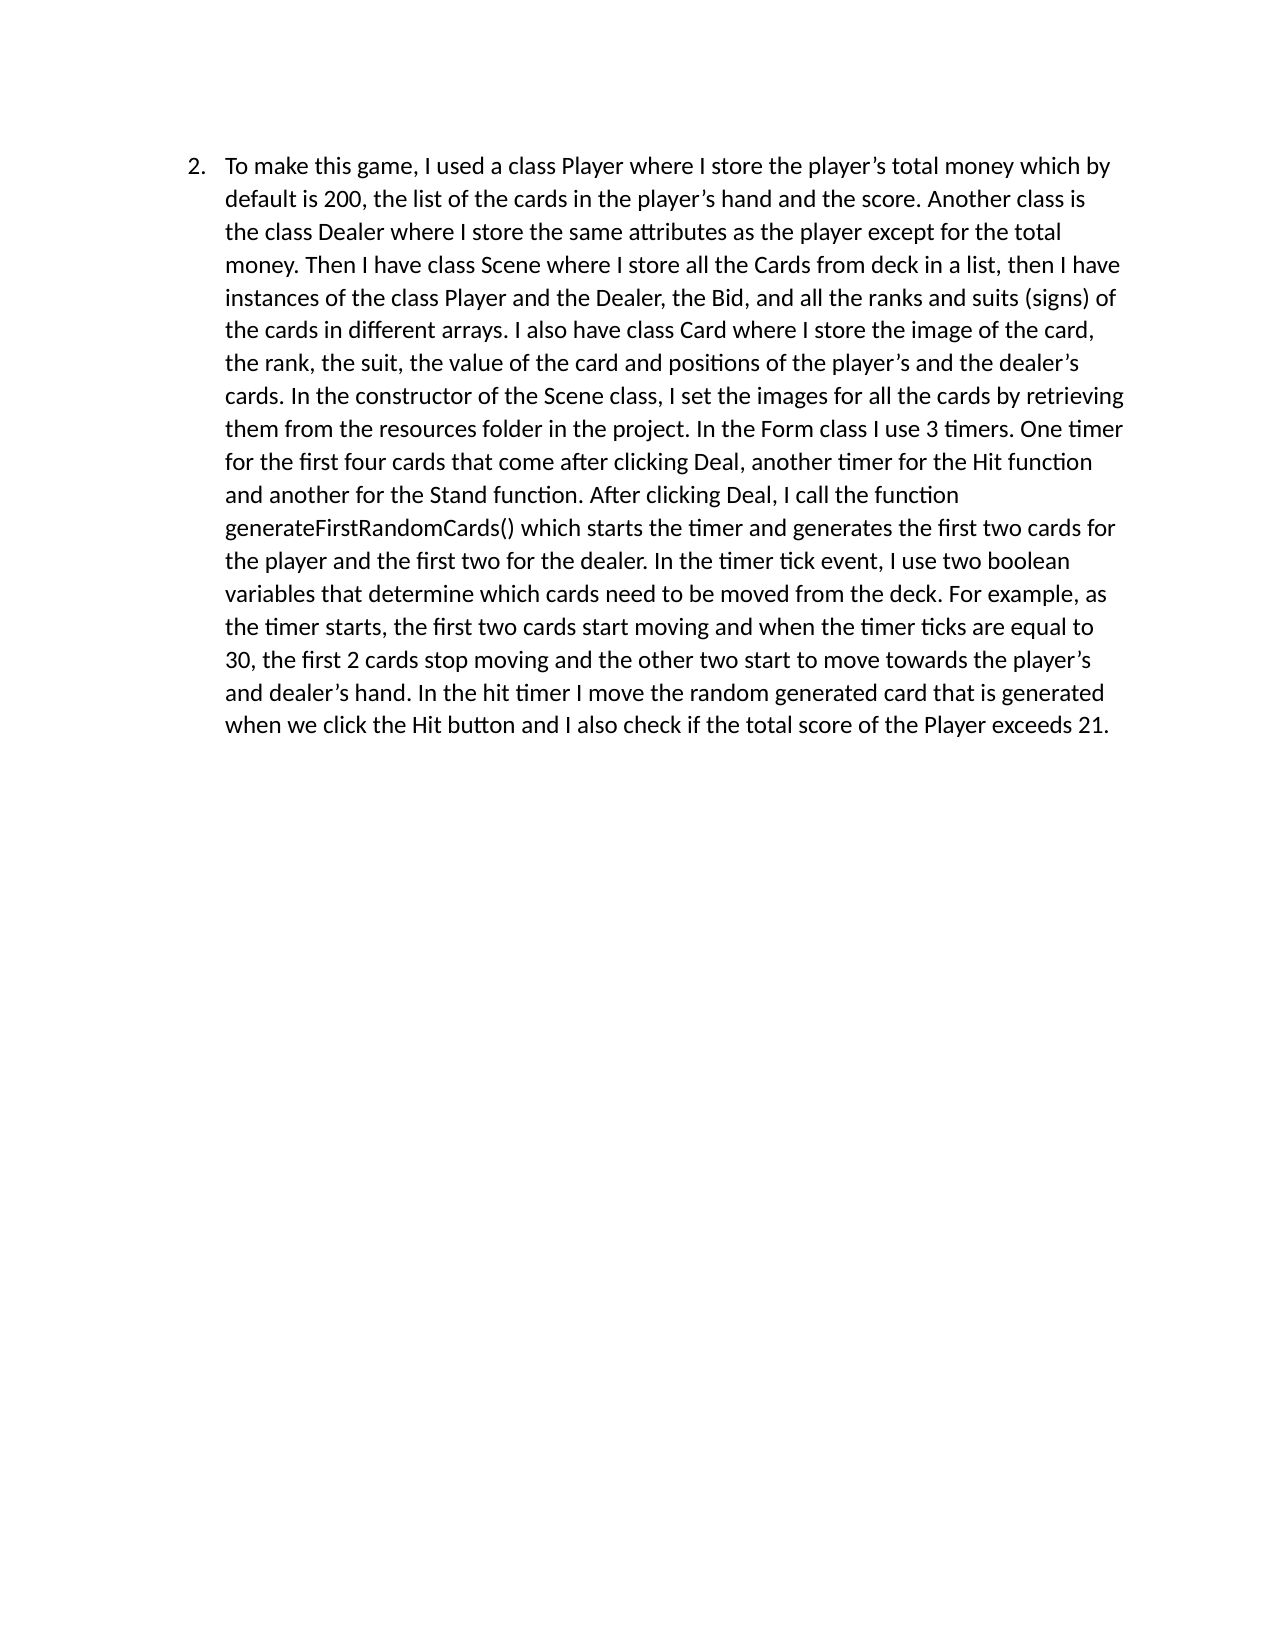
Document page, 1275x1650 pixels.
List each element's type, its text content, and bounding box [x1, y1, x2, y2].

list To make this game, I used a class Player where I store the player’s total money which by default is 200, the list of the cards in the player’s hand and the score. Another class is the class Dealer where I store the same attributes as the player except for the total money. Then I have class Scene where I store all the Cards from deck in a list, then I have instances of the class Player and the Dealer, the Bid, and all the ranks and suits (signs) of the cards in different arrays. I also have class Card where I store the image of the card, the rank, the suit, the value of the card and positions of the player’s and the dealer’s cards. In the constructor of the Scene class, I set the images for all the cards by retrieving them from the resources folder in the project. In the Form class I use 3 timers. One timer for the first four cards that come after clicking Deal, another timer for the Hit function and another for the Stand function. After clicking Deal, I call the function generateFirstRandomCards() which starts the timer and generates the first two cards for the player and the first two for the dealer. In the timer tick event, I use two boolean variables that determine which cards need to be moved from the deck. For example, as the timer starts, the first two cards start moving and when the timer ticks are equal to 30, the first 2 cards stop moving and the other two start to move towards the player’s and dealer’s hand. In the hit timer I move the random generated card that is generated when we click the Hit button and I also check if the total score of the Player exceeds 21. [187, 150, 1125, 740]
